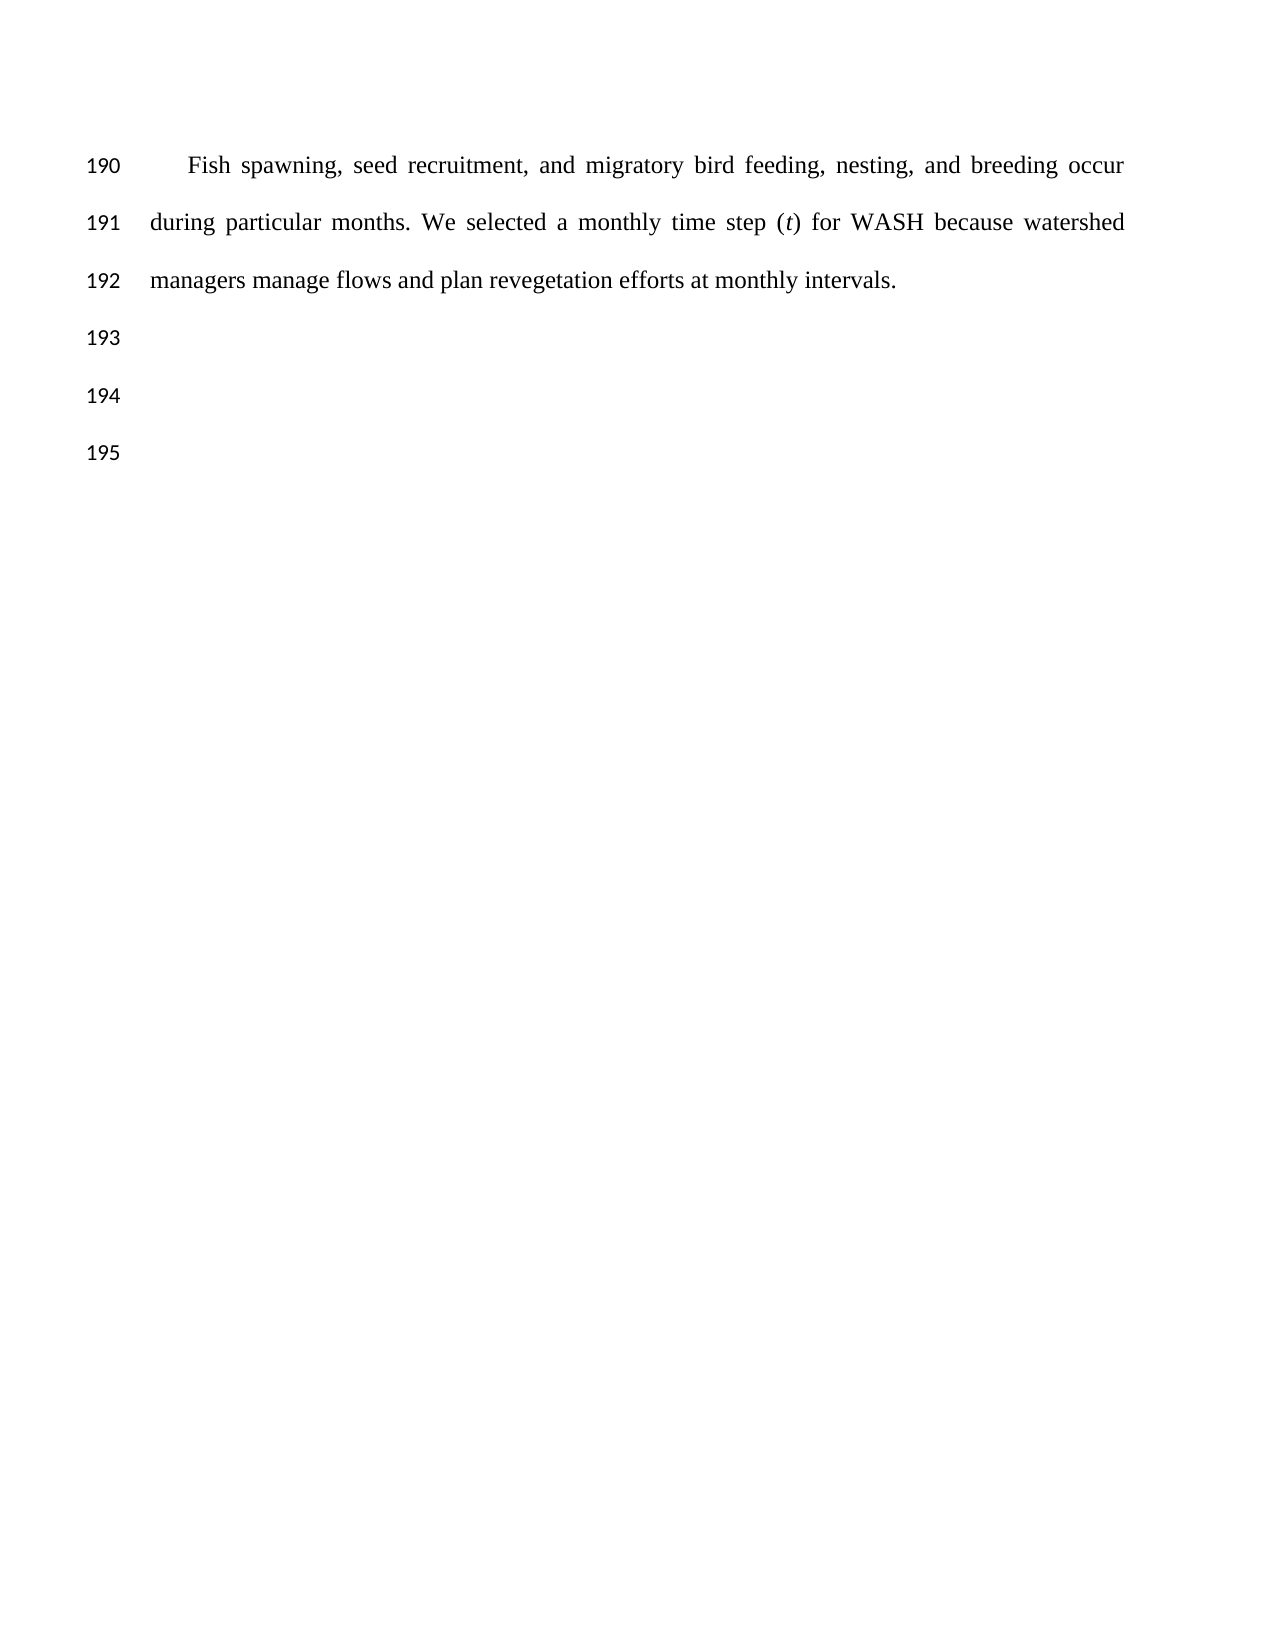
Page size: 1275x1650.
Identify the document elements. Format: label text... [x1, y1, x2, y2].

text Fish spawning, seed recruitment, and migratory bird feeding, nesting, and breeding occur during particular months. We selected a monthly time step (t) for WASH because watershed managers manage flows and plan revegetation efforts at monthly intervals. [150, 150, 1125, 294]
